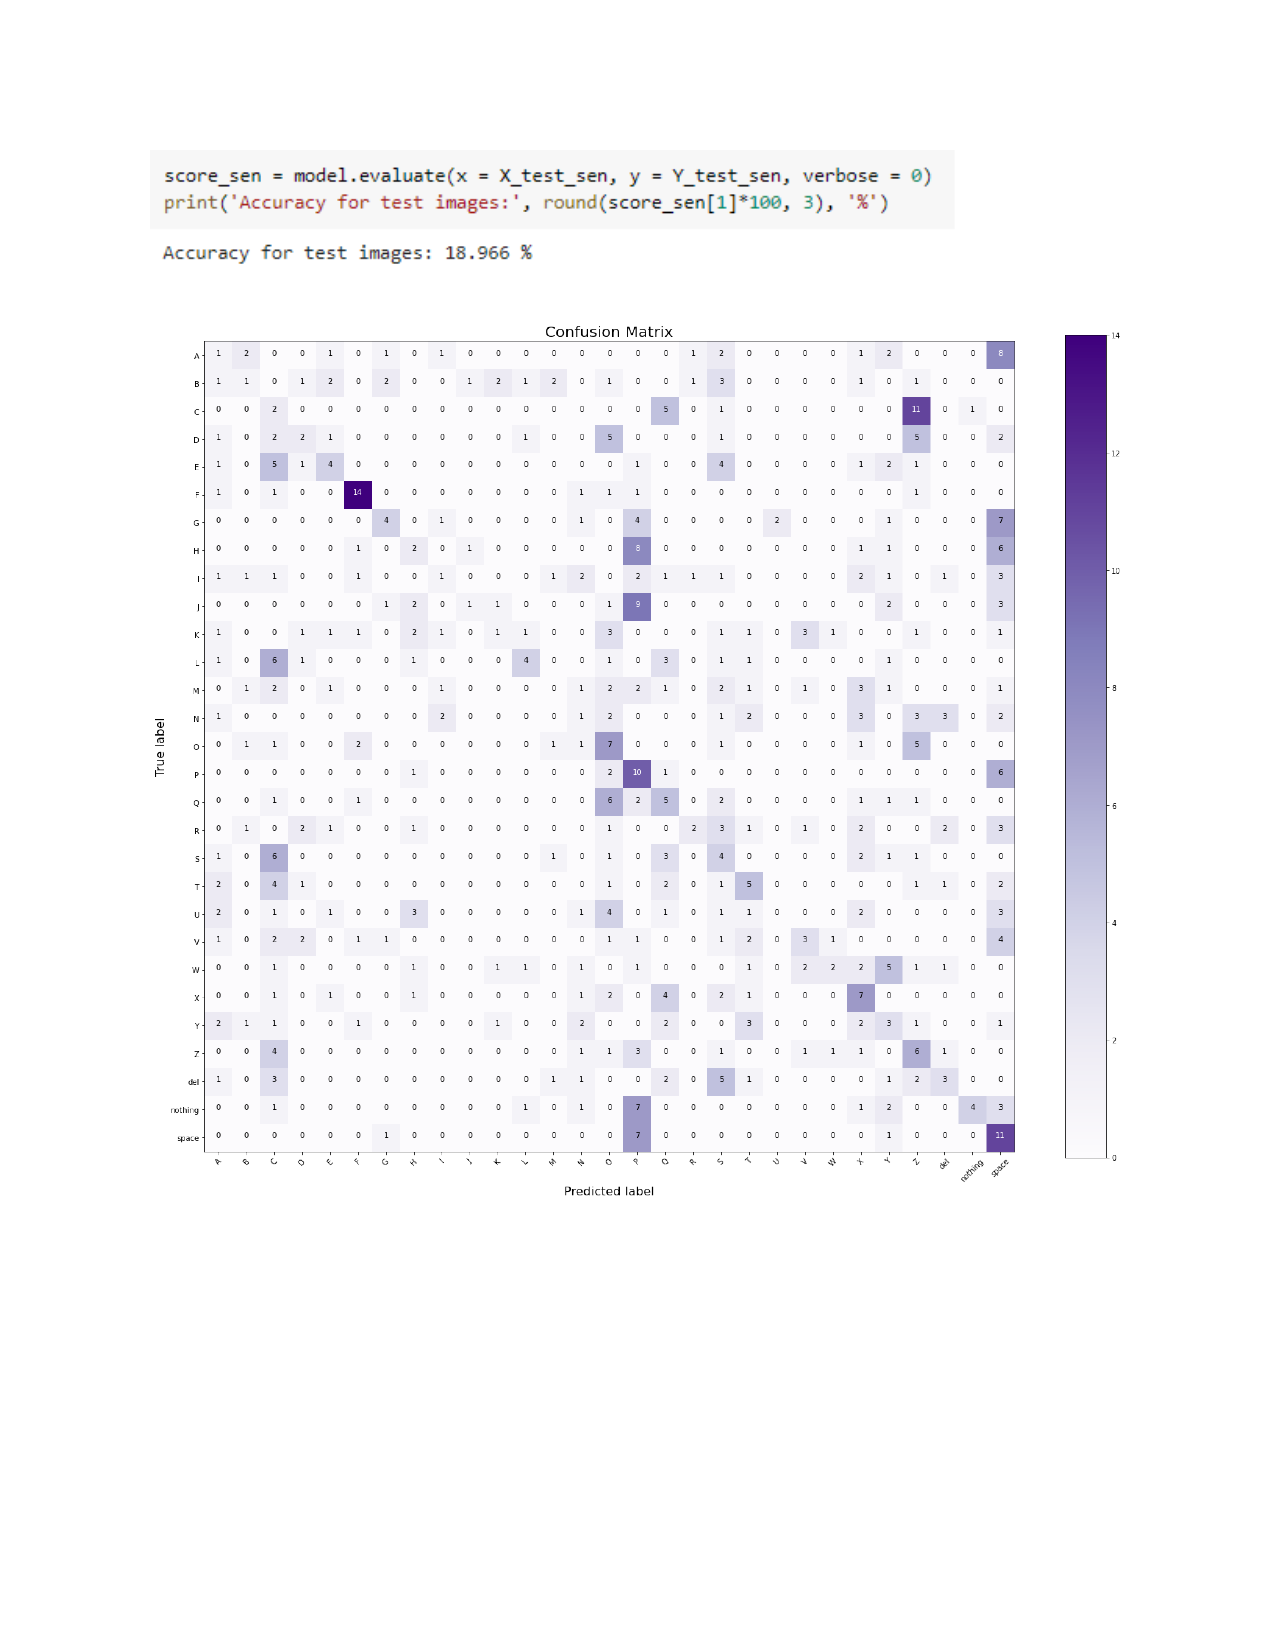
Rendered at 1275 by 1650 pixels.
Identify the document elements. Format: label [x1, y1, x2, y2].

picture [150, 320, 1125, 1202]
picture [150, 150, 955, 275]
